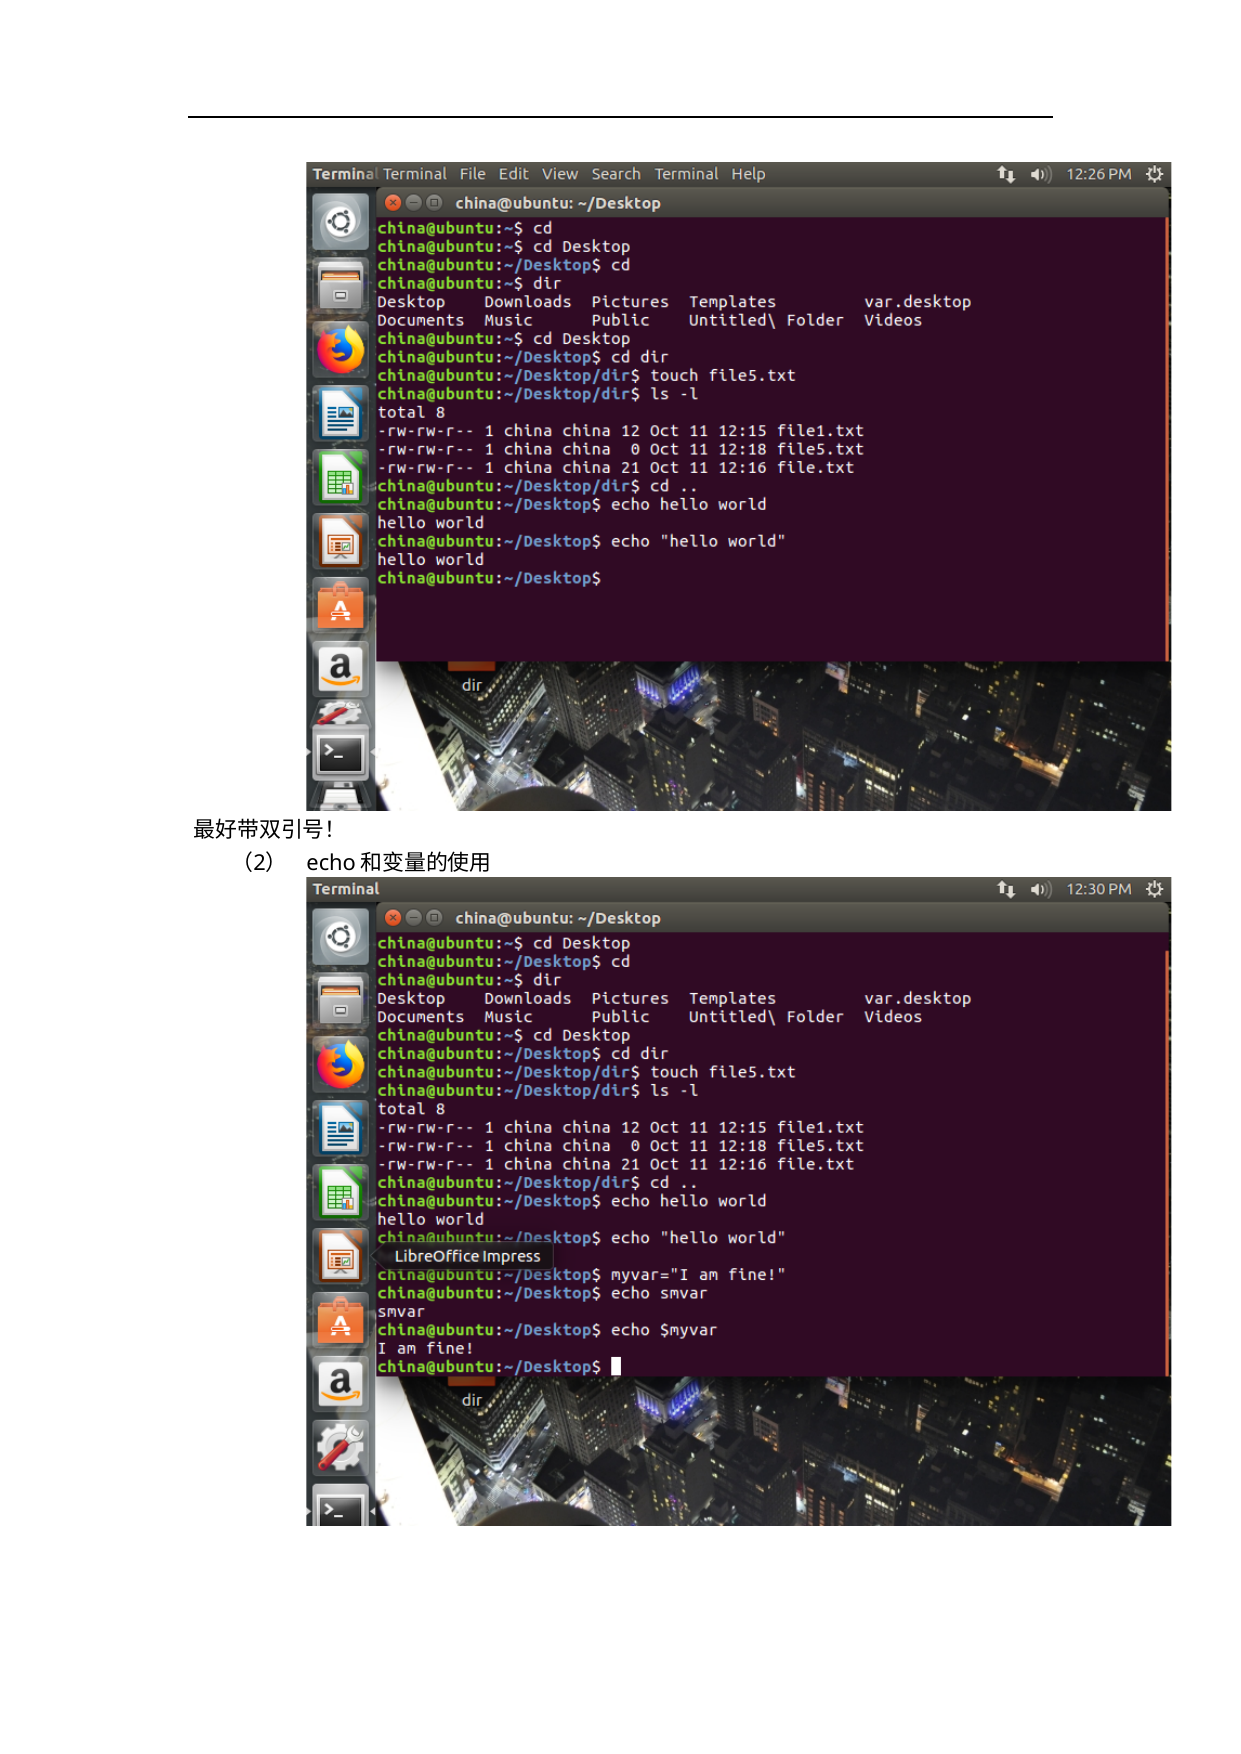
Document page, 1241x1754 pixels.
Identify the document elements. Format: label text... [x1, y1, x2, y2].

text 最好带双引号！ [187, 812, 1053, 844]
picture [306, 877, 1172, 1526]
list echo和变量的使用 [231, 844, 1053, 877]
picture [306, 162, 1172, 811]
